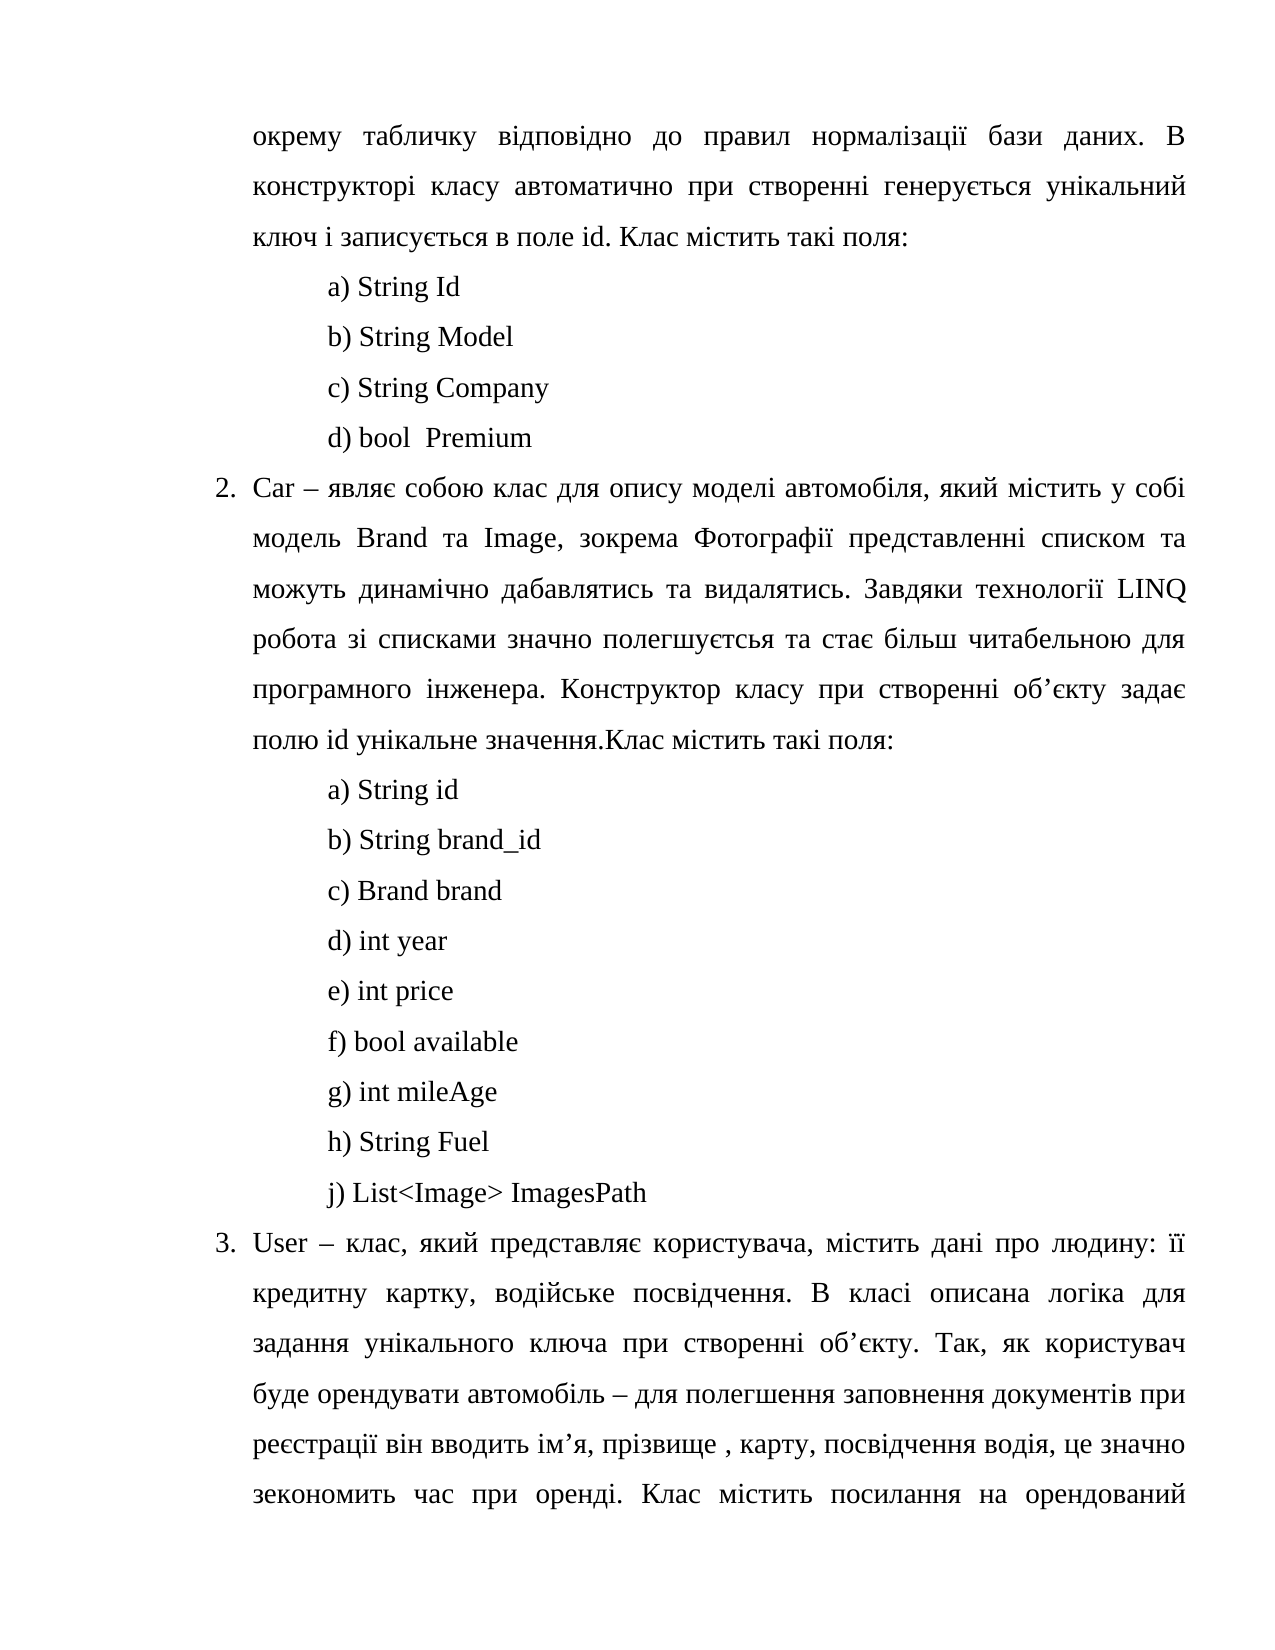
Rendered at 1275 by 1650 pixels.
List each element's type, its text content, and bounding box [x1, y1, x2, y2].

text j) List<Image> ImagesPath [327, 1175, 1186, 1208]
list h) String Fuel [327, 1124, 1186, 1158]
list g) int mileAge [327, 1074, 1186, 1108]
text d) bool Premium [327, 420, 1186, 453]
text b) String Model [327, 319, 1186, 353]
list Car – являє собою клас для опису моделі автомобіля, який містить у собі модель Brand та Image, зокрема Фотографії представленні списком та можуть динамічно дабавлятись та видалятись. Завдяки технології LINQ робота зі списками значно полегшуєтсья та стає більш читабельною для програмного інженера. Конструктор класу при створенні об’єкту задає полю id унікальне значення.Клас містить такі поля: [215, 470, 1186, 755]
text a) String Id [327, 269, 1186, 303]
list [215, 118, 1186, 252]
list f) bool available [327, 1024, 1186, 1057]
list c) Brand brand [327, 873, 1186, 906]
text c) String Company [327, 370, 1186, 403]
list e) int price [327, 973, 1186, 1007]
text b) String brand_id [252, 822, 1186, 856]
list a) String id [327, 772, 1186, 806]
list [215, 1225, 1186, 1510]
list d) int year [327, 923, 1186, 957]
